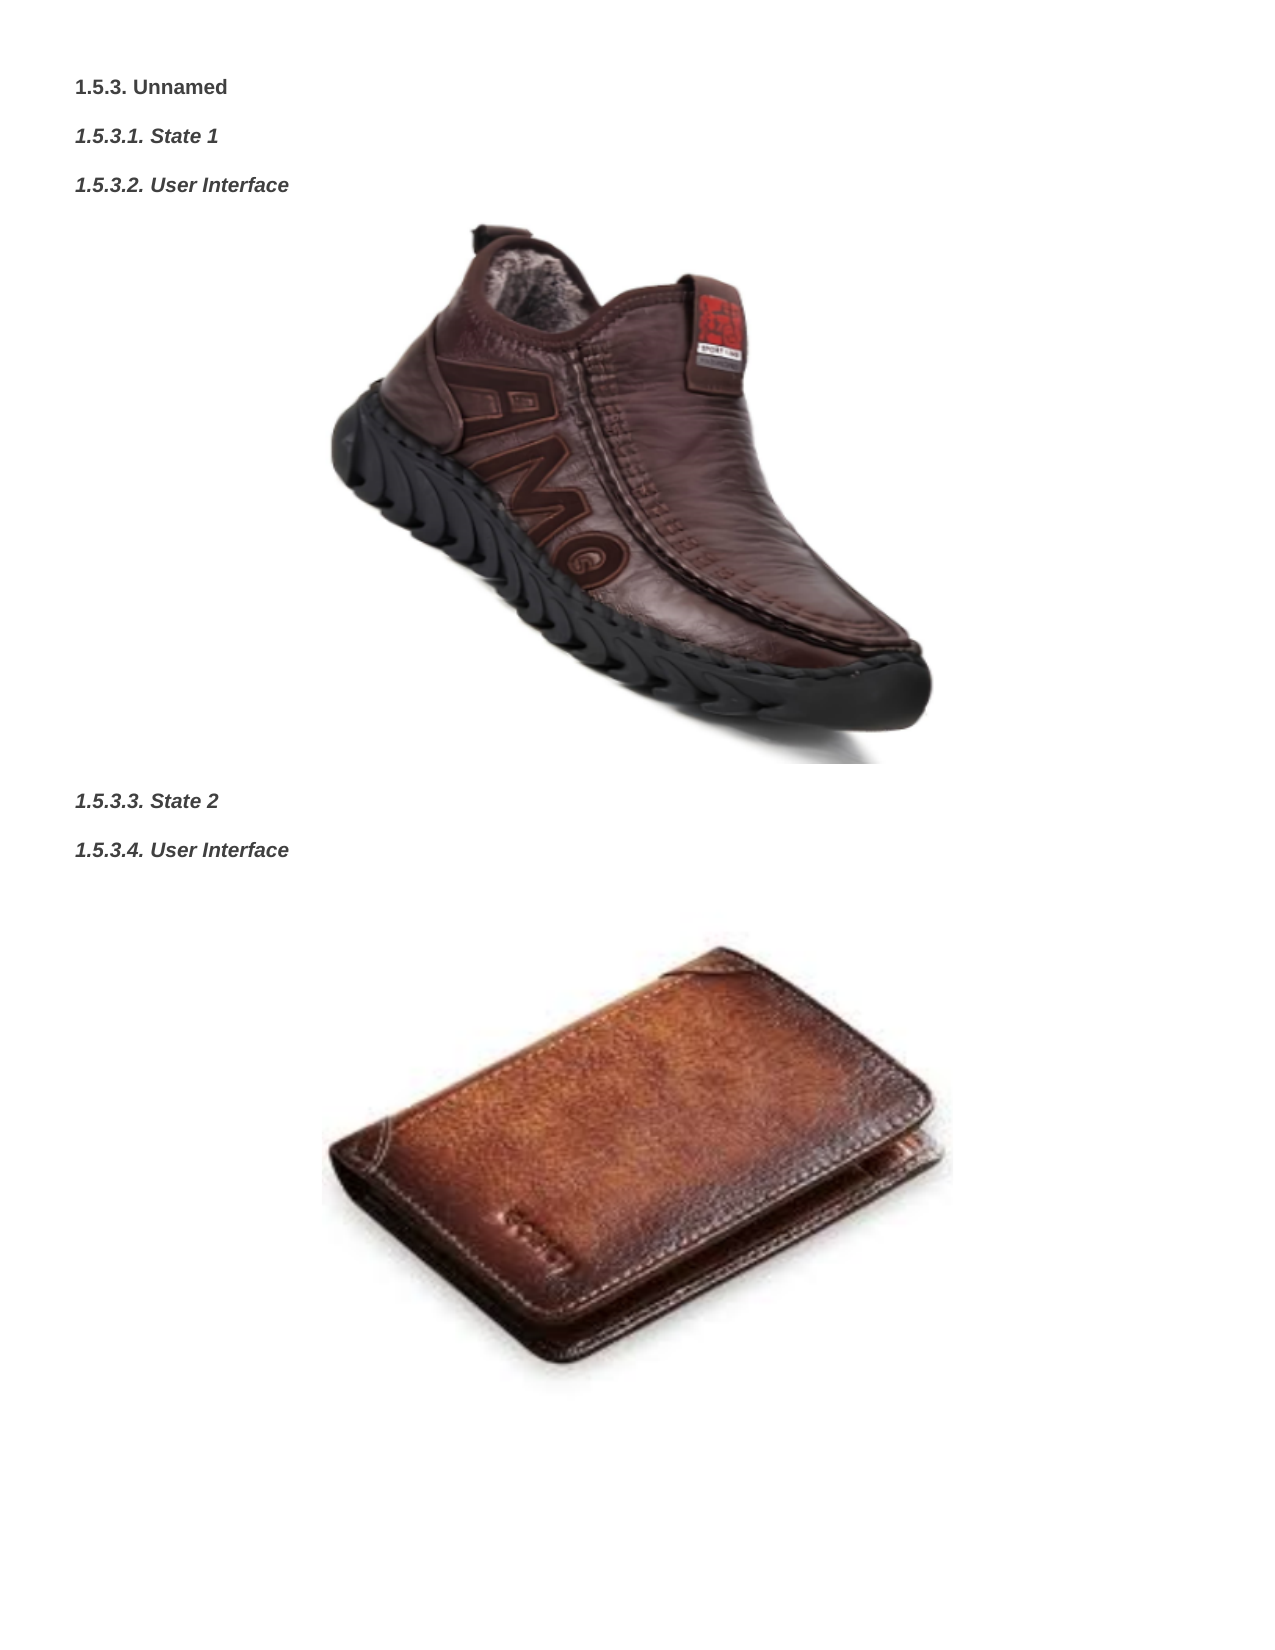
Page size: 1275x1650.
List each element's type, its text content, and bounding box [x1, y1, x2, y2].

picture [321, 209, 954, 764]
subtitle State 2 [75, 789, 1200, 813]
picture [321, 874, 954, 1422]
subtitle User Interface [75, 173, 1200, 197]
subtitle State 1 [75, 124, 1200, 148]
subtitle User Interface [75, 838, 1200, 862]
subtitle Unnamed [75, 75, 1200, 99]
